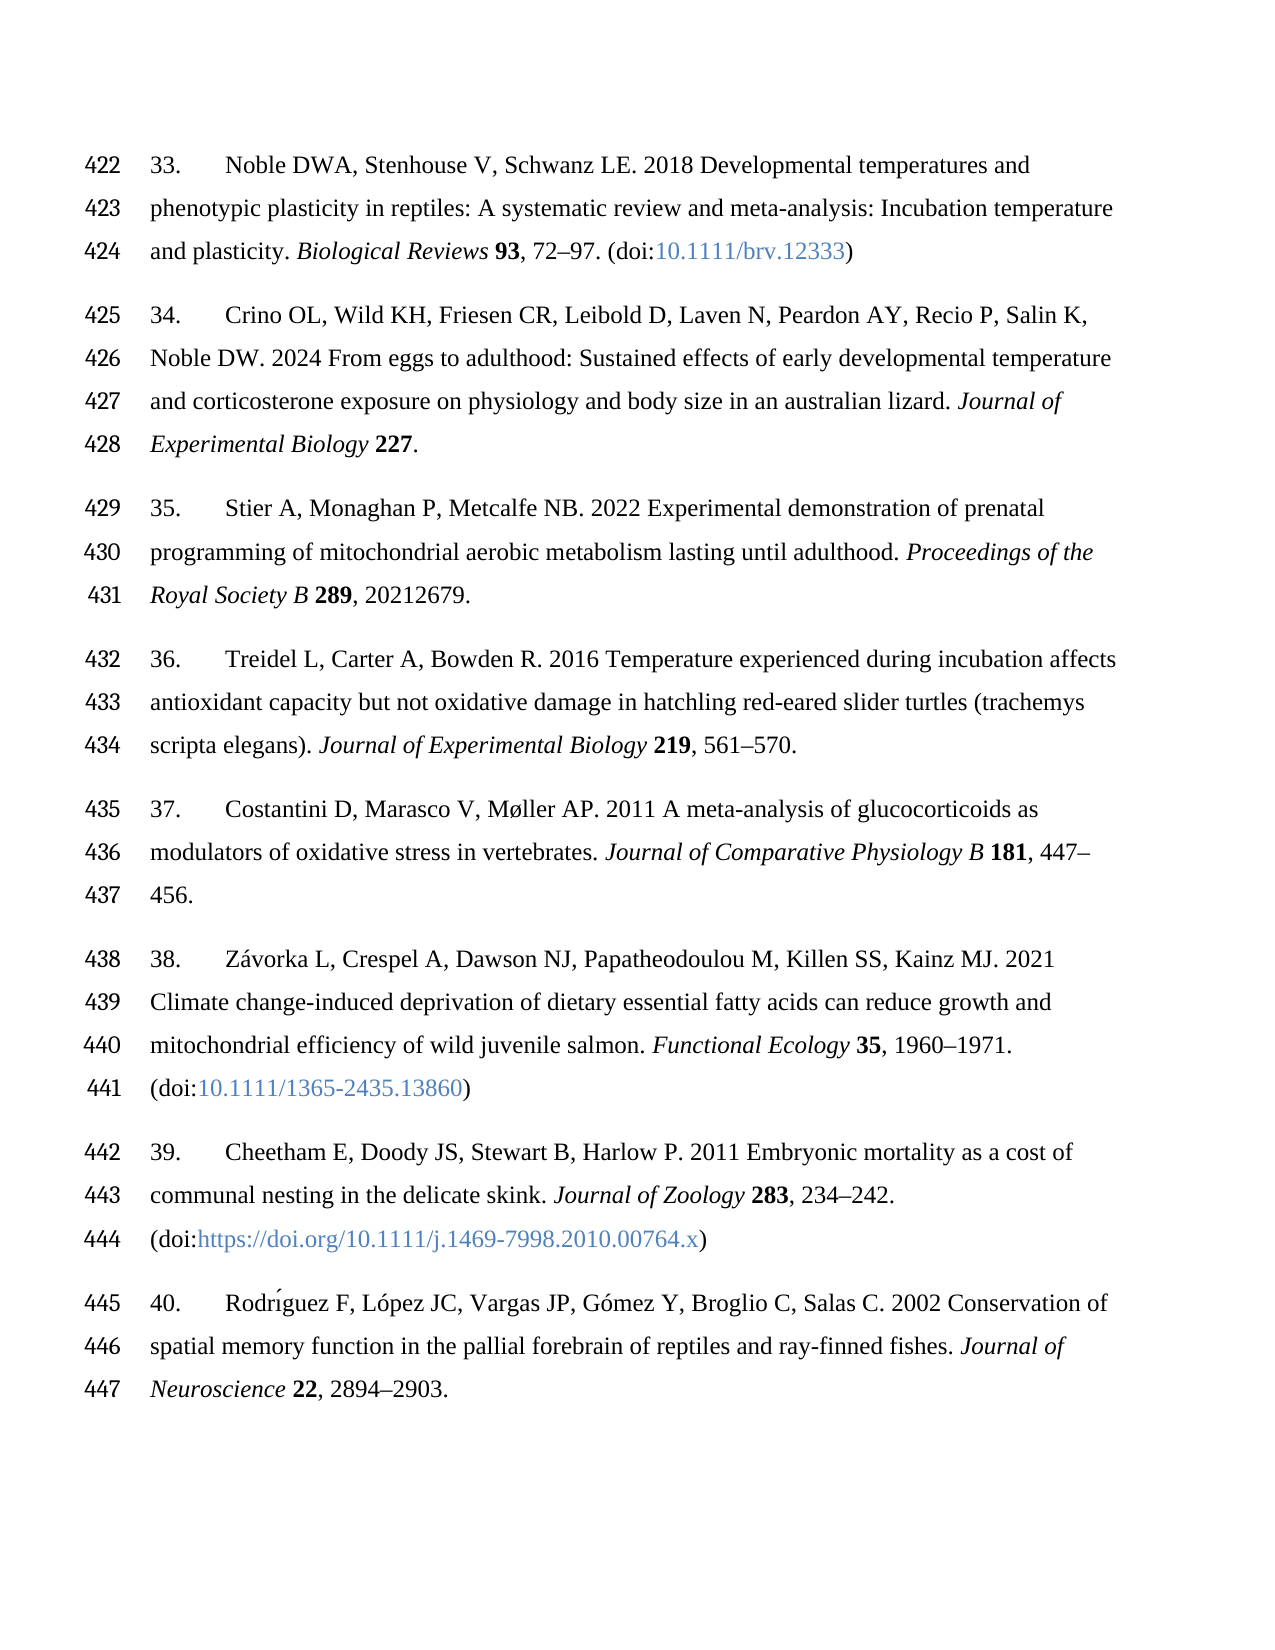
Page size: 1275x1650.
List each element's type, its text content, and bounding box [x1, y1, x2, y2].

text 33. Noble DWA, Stenhouse V, Schwanz LE. 2018 Developmental temperatures and phenotypic plasticity in reptiles: A systematic review and meta-analysis: Incubation temperature and plasticity. Biological Reviews 93, 72–97. (doi:10.1111/brv.12333) [150, 150, 1125, 265]
text 39. Cheetham E, Doody JS, Stewart B, Harlow P. 2011 Embryonic mortality as a cost of communal nesting in the delicate skink. Journal of Zoology 283, 234–242. (doi:https://doi.org/10.1111/j.1469-7998.2010.00764.x) [150, 1137, 1125, 1252]
text 36. Treidel L, Carter A, Bowden R. 2016 Temperature experienced during incubation affects antioxidant capacity but not oxidative damage in hatchling red-eared slider turtles (trachemys scripta elegans). Journal of Experimental Biology 219, 561–570. [150, 644, 1125, 759]
text 40. Rodrı́guez F, López JC, Vargas JP, Gómez Y, Broglio C, Salas C. 2002 Conservation of spatial memory function in the pallial forebrain of reptiles and ray-finned fishes. Journal of Neuroscience 22, 2894–2903. [150, 1288, 1125, 1403]
text 37. Costantini D, Marasco V, Møller AP. 2011 A meta-analysis of glucocorticoids as modulators of oxidative stress in vertebrates. Journal of Comparative Physiology B 181, 447–456. [150, 794, 1125, 909]
text 35. Stier A, Monaghan P, Metcalfe NB. 2022 Experimental demonstration of prenatal programming of mitochondrial aerobic metabolism lasting until adulthood. Proceedings of the Royal Society B 289, 20212679. [150, 493, 1125, 608]
text 34. Crino OL, Wild KH, Friesen CR, Leibold D, Laven N, Peardon AY, Recio P, Salin K, Noble DW. 2024 From eggs to adulthood: Sustained effects of early developmental temperature and corticosterone exposure on physiology and body size in an australian lizard. Journal of Experimental Biology 227. [150, 300, 1125, 458]
text 38. Závorka L, Crespel A, Dawson NJ, Papatheodoulou M, Killen SS, Kainz MJ. 2021 Climate change‐induced deprivation of dietary essential fatty acids can reduce growth and mitochondrial efficiency of wild juvenile salmon. Functional Ecology 35, 1960–1971. (doi:10.1111/1365-2435.13860) [150, 944, 1125, 1102]
